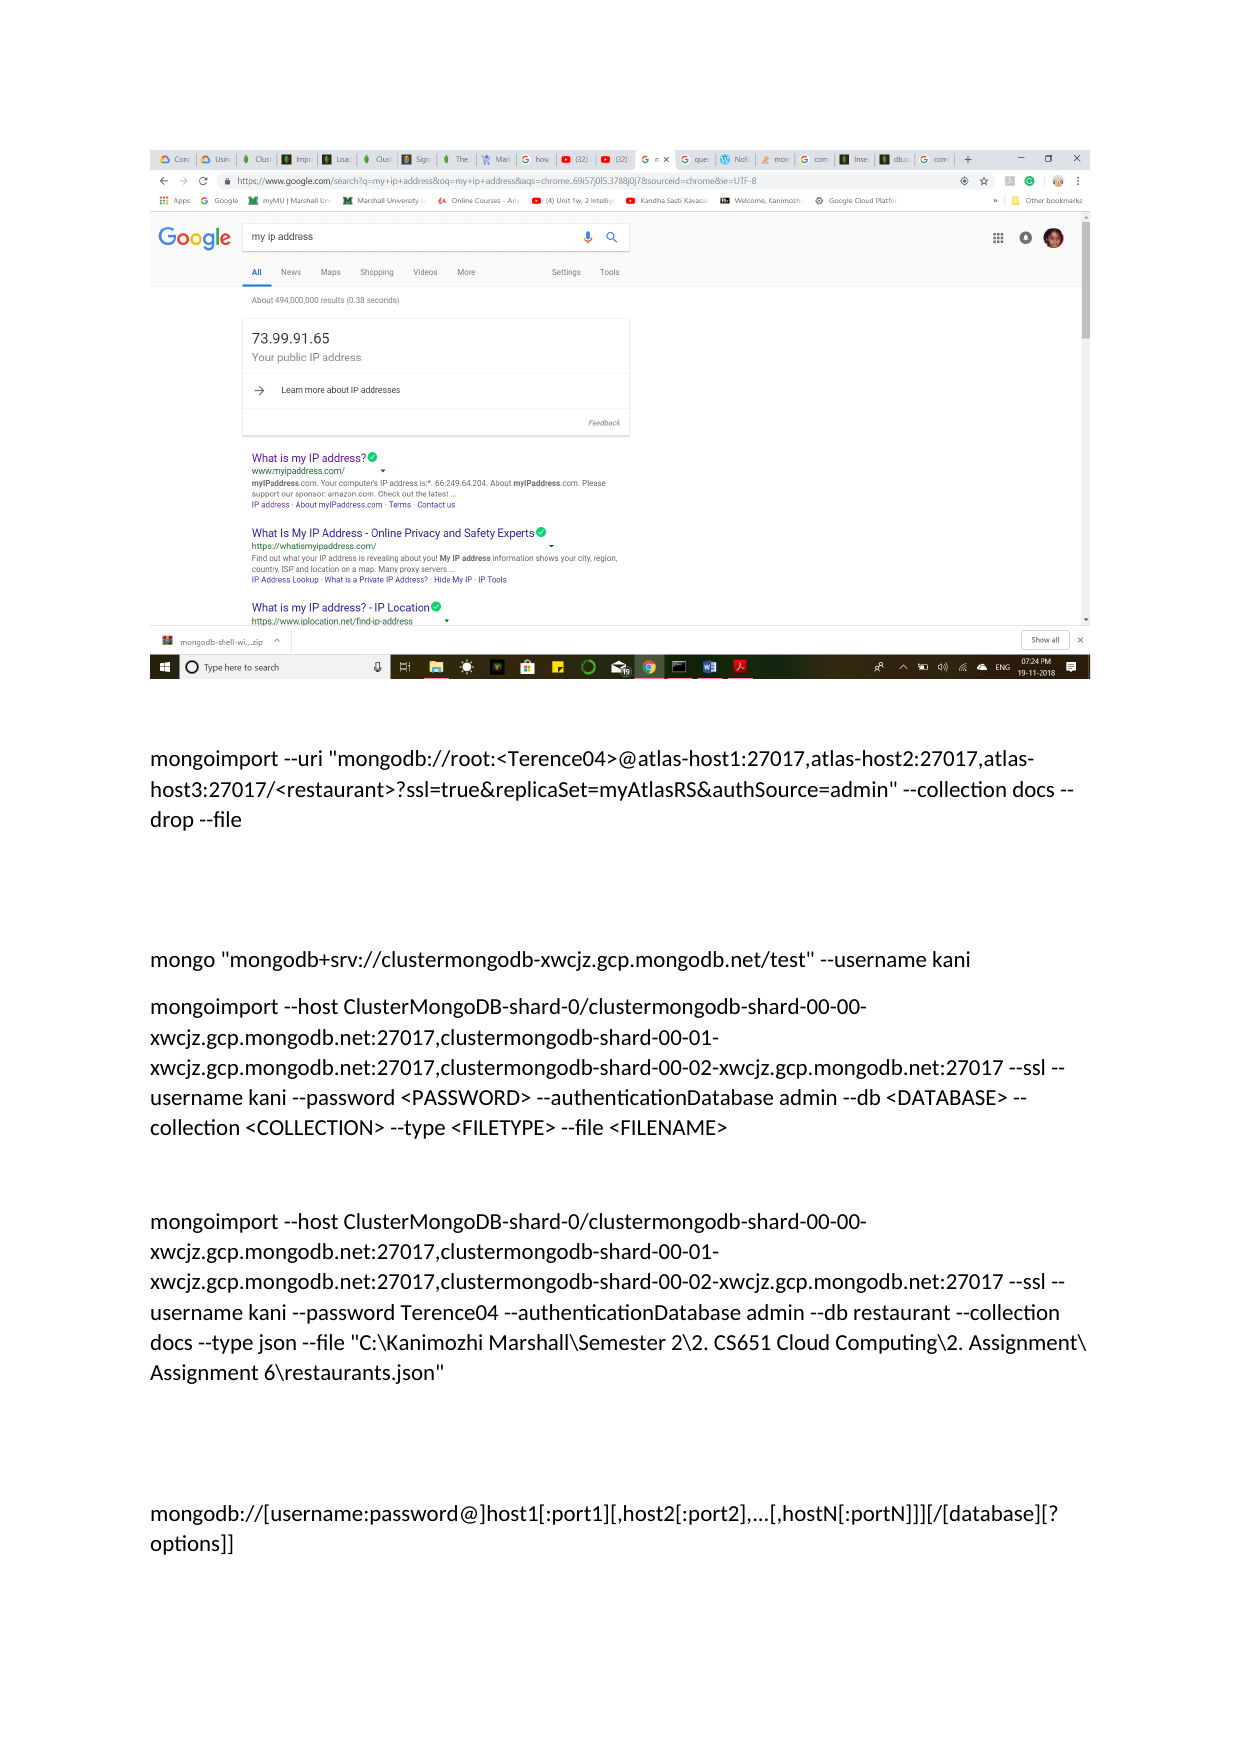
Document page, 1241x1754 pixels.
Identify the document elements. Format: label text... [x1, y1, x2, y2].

text mongo "mongodb+srv://clustermongodb-xwcjz.gcp.mongodb.net/test" --username kani [150, 946, 1090, 974]
text mongoimport --uri "mongodb://root:<Terence04>@atlas-host1:27017,atlas-host2:27017,atlas-host3:27017/<restaurant>?ssl=true&replicaSet=myAtlasRS&authSource=admin" --collection docs --drop --file [150, 744, 1090, 833]
text mongodb://[username:password@]host1[:port1][,host2[:port2],...[,hostN[:portN]]][/[database][?options]] [150, 1499, 1090, 1557]
text mongoimport --host ClusterMongoDB-shard-0/clustermongodb-shard-00-00-xwcjz.gcp.mongodb.net:27017,clustermongodb-shard-00-01-xwcjz.gcp.mongodb.net:27017,clustermongodb-shard-00-02-xwcjz.gcp.mongodb.net:27017 --ssl --username kani --password Terence04 --authenticationDatabase admin --db restaurant --collection docs --type json --file "C:\Kanimozhi Marshall\Semester 2\2. CS651 Cloud Computing\2. Assignment\Assignment 6\restaurants.json" [150, 1207, 1090, 1386]
text mongoimport --host ClusterMongoDB-shard-0/clustermongodb-shard-00-00-xwcjz.gcp.mongodb.net:27017,clustermongodb-shard-00-01-xwcjz.gcp.mongodb.net:27017,clustermongodb-shard-00-02-xwcjz.gcp.mongodb.net:27017 --ssl --username kani --password <PASSWORD> --authenticationDatabase admin --db <DATABASE> --collection <COLLECTION> --type <FILETYPE> --file <FILENAME> [150, 992, 1090, 1141]
picture [150, 150, 1091, 679]
